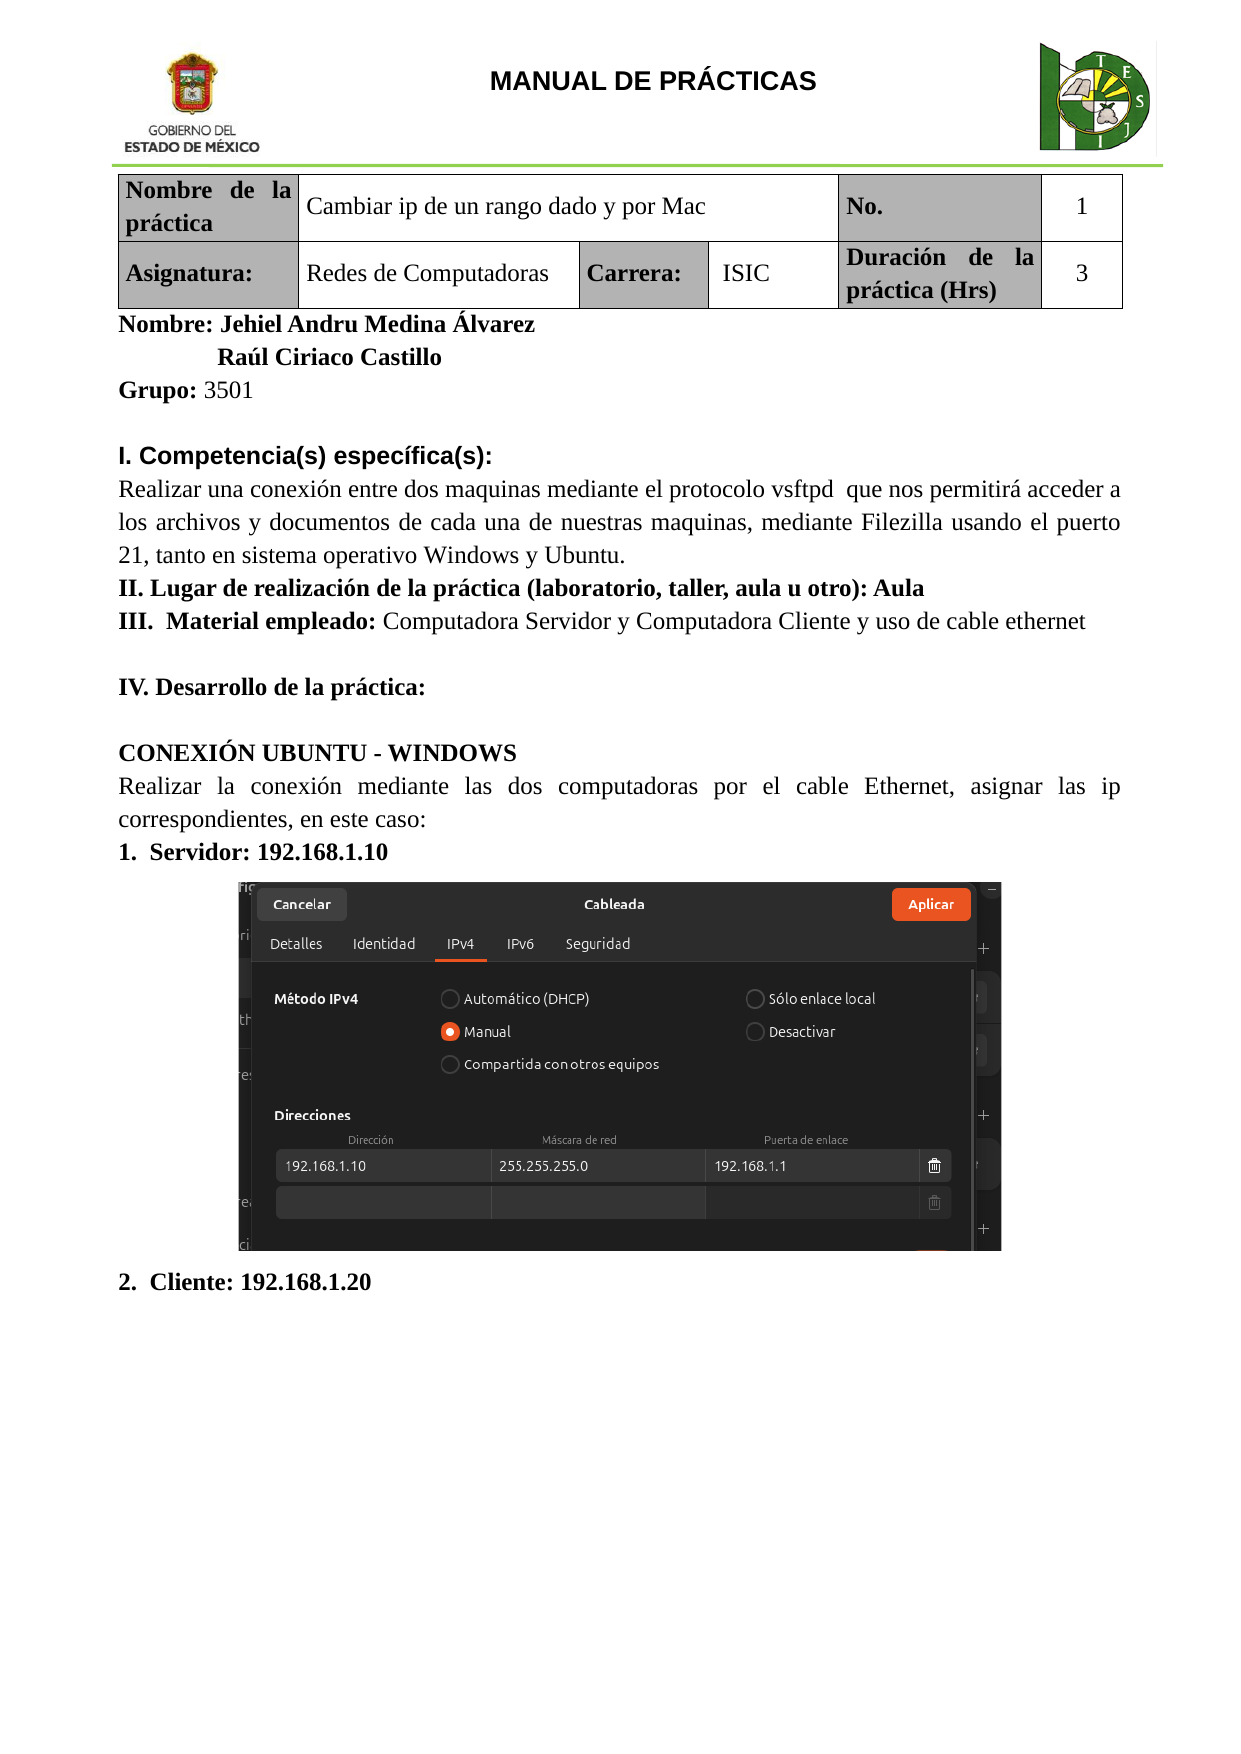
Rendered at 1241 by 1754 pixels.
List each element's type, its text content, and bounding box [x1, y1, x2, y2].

picture [116, 42, 262, 161]
table_header 1 [1042, 175, 1122, 241]
table_header Cambiar ip de un rango dado y por Mac [299, 175, 838, 241]
table_cell 3 [1042, 242, 1122, 308]
text Nombre: Jehiel Andru Medina Álvarez [118, 309, 1122, 338]
text IV. Desarrollo de la práctica: [118, 672, 1122, 701]
text 2. Cliente: 192.168.1.20 [118, 1267, 1122, 1295]
table_cell Duración de la práctica (Hrs) [839, 242, 1041, 308]
text I. Competencia(s) específica(s): [118, 441, 1122, 470]
table_cell ISIC [709, 242, 838, 308]
text Grupo: 3501 [118, 375, 1122, 404]
text Raúl Ciriaco Castillo [118, 342, 1122, 371]
text 1. Servidor: 192.168.1.10 [118, 837, 1122, 866]
text Realizar una conexión entre dos maquinas mediante el protocolo vsftpd que nos permitirá acceder a los archivos y documentos de cada una de nuestras maquinas, mediante Filezilla usando el puerto 21, tanto en sistema operativo Windows y Ubuntu. [118, 474, 1122, 569]
picture [238, 882, 1002, 1251]
text Realizar la conexión mediante las dos computadoras por el cable Ethernet, asignar las ip correspondientes, en este caso: [118, 771, 1122, 833]
text III. Material empleado: Computadora Servidor y Computadora Cliente y uso de cable ethernet [118, 606, 1122, 635]
table_cell Asignatura: [119, 242, 298, 308]
text CONEXIÓN UBUNTU - WINDOWS [118, 738, 1122, 767]
table_header Nombre de la práctica [119, 175, 298, 241]
table_cell Carrera: [580, 242, 708, 308]
table_cell Redes de Computadoras [299, 242, 579, 308]
picture [1038, 41, 1157, 157]
text II. Lugar de realización de la práctica (laboratorio, taller, aula u otro): Aula [118, 573, 1122, 602]
table_header No. [839, 175, 1041, 241]
